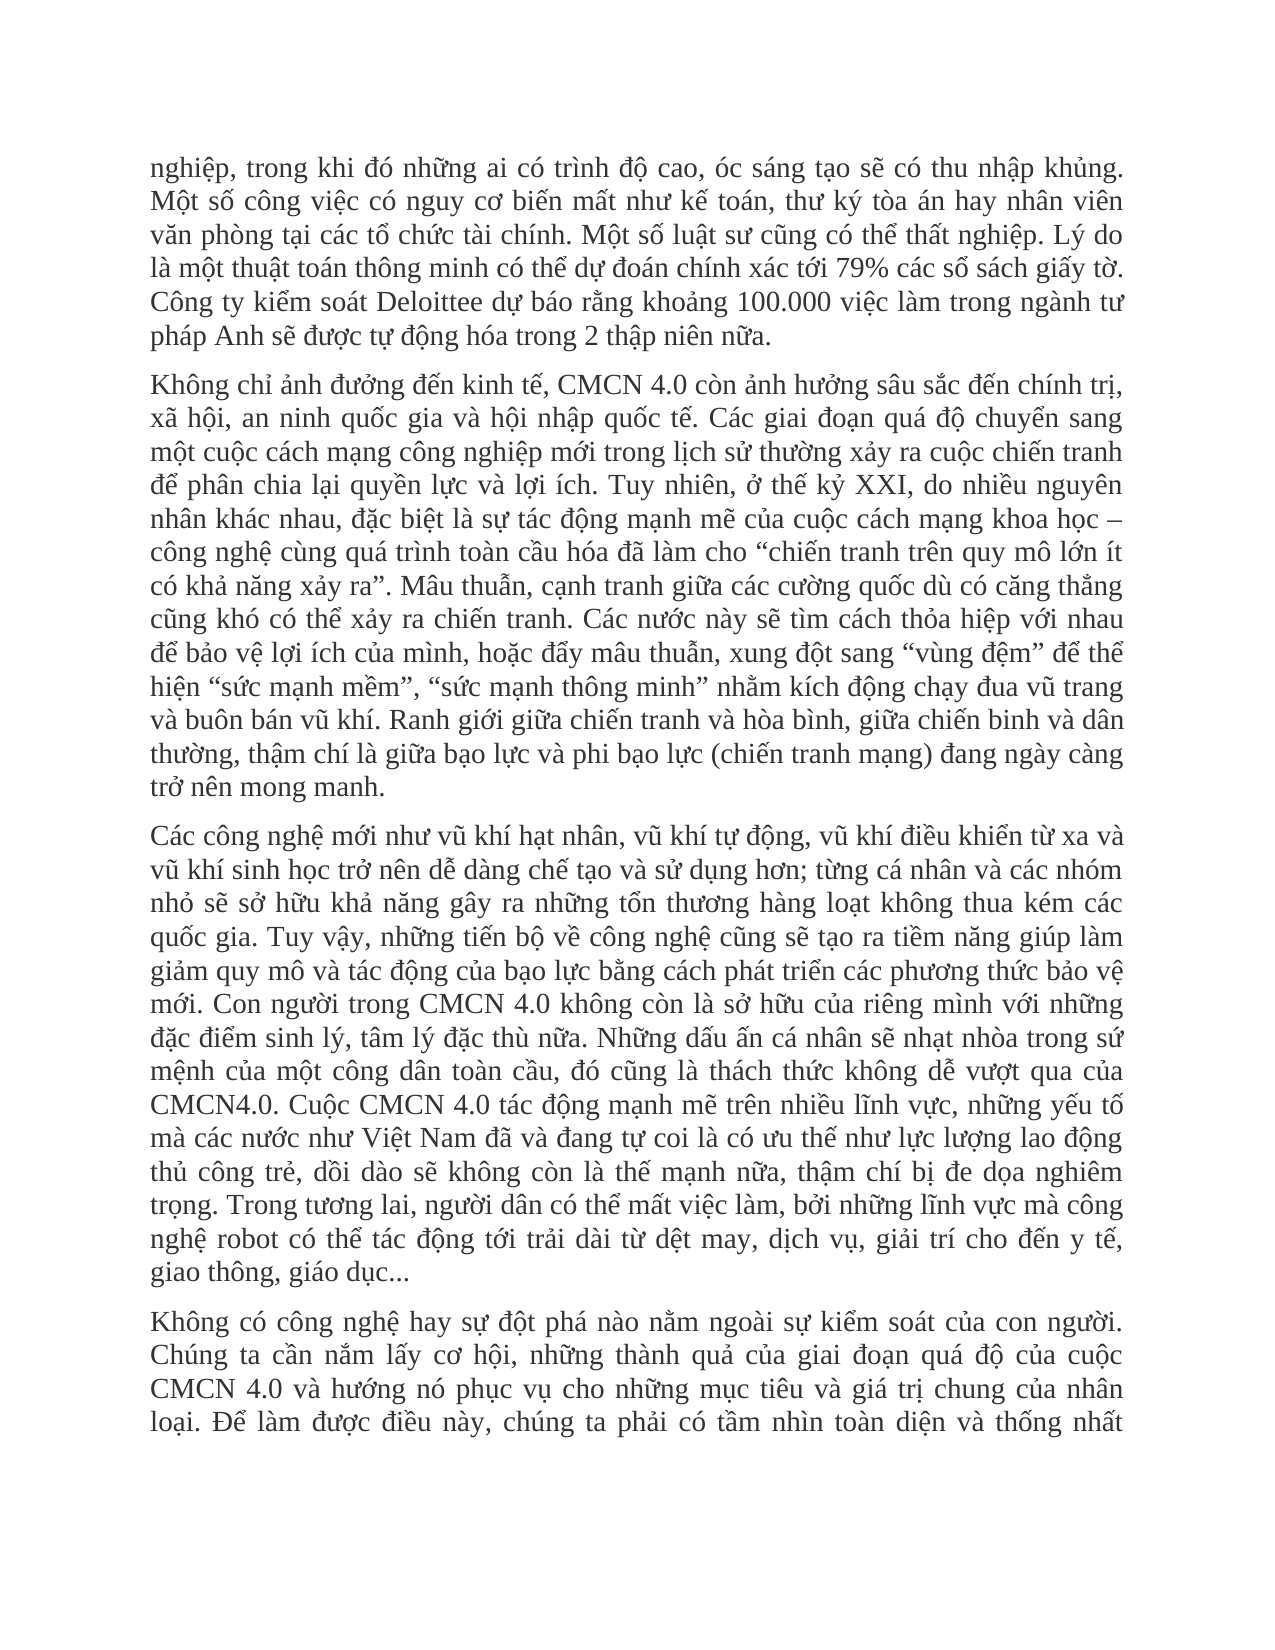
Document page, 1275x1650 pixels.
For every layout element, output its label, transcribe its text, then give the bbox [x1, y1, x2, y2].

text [150, 150, 1125, 351]
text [150, 1304, 1125, 1438]
text Không chỉ ảnh đưởng đến kinh tế, CMCN 4.0 còn ảnh hưởng sâu sắc đến chính trị, xã hội, an ninh quốc gia và hội nhập quốc tế. Các giai đoạn quá độ chuyển sang một cuộc cách mạng công nghiệp mới trong lịch sử thường xảy ra cuộc chiến tranh để phân chia lại quyền lực và lợi ích. Tuy nhiên, ở thế kỷ XXI, do nhiều nguyên nhân khác nhau, đặc biệt là sự tác động mạnh mẽ của cuộc cách mạng khoa học – công nghệ cùng quá trình toàn cầu hóa đã làm cho “chiến tranh trên quy mô lớn ít có khả năng xảy ra”. Mâu thuẫn, cạnh tranh giữa các cường quốc dù có căng thẳng cũng khó có thể xảy ra chiến tranh. Các nước này sẽ tìm cách thỏa hiệp với nhau để bảo vệ lợi ích của mình, hoặc đẩy mâu thuẫn, xung đột sang “vùng đệm” để thể hiện “sức mạnh mềm”, “sức mạnh thông minh” nhằm kích động chạy đua vũ trang và buôn bán vũ khí. Ranh giới giữa chiến tranh và hòa bình, giữa chiến binh và dân thường, thậm chí là giữa bạo lực và phi bạo lực (chiến tranh mạng) đang ngày càng trở nên mong manh. [150, 367, 1125, 803]
text Các công nghệ mới như vũ khí hạt nhân, vũ khí tự động, vũ khí điều khiển từ xa và vũ khí sinh học trở nên dễ dàng chế tạo và sử dụng hơn; từng cá nhân và các nhóm nhỏ sẽ sở hữu khả năng gây ra những tổn thương hàng loạt không thua kém các quốc gia. Tuy vậy, những tiến bộ về công nghệ cũng sẽ tạo ra tiềm năng giúp làm giảm quy mô và tác động của bạo lực bằng cách phát triển các phương thức bảo vệ mới. Con người trong CMCN 4.0 không còn là sở hữu của riêng mình với những đặc điểm sinh lý, tâm lý đặc thù nữa. Những dấu ấn cá nhân sẽ nhạt nhòa trong sứ mệnh của một công dân toàn cầu, đó cũng là thách thức không dễ vượt qua của CMCN4.0. Cuộc CMCN 4.0 tác động mạnh mẽ trên nhiều lĩnh vực, những yếu tố mà các nước như Việt Nam đã và đang tự coi là có ưu thế như lực lượng lao động thủ công trẻ, dồi dào sẽ không còn là thế mạnh nữa, thậm chí bị đe dọa nghiêm trọng. Trong tương lai, người dân có thể mất việc làm, bởi những lĩnh vực mà công nghệ robot có thể tác động tới trải dài từ dệt may, dịch vụ, giải trí cho đến y tế, giao thông, giáo dục... [150, 818, 1125, 1288]
